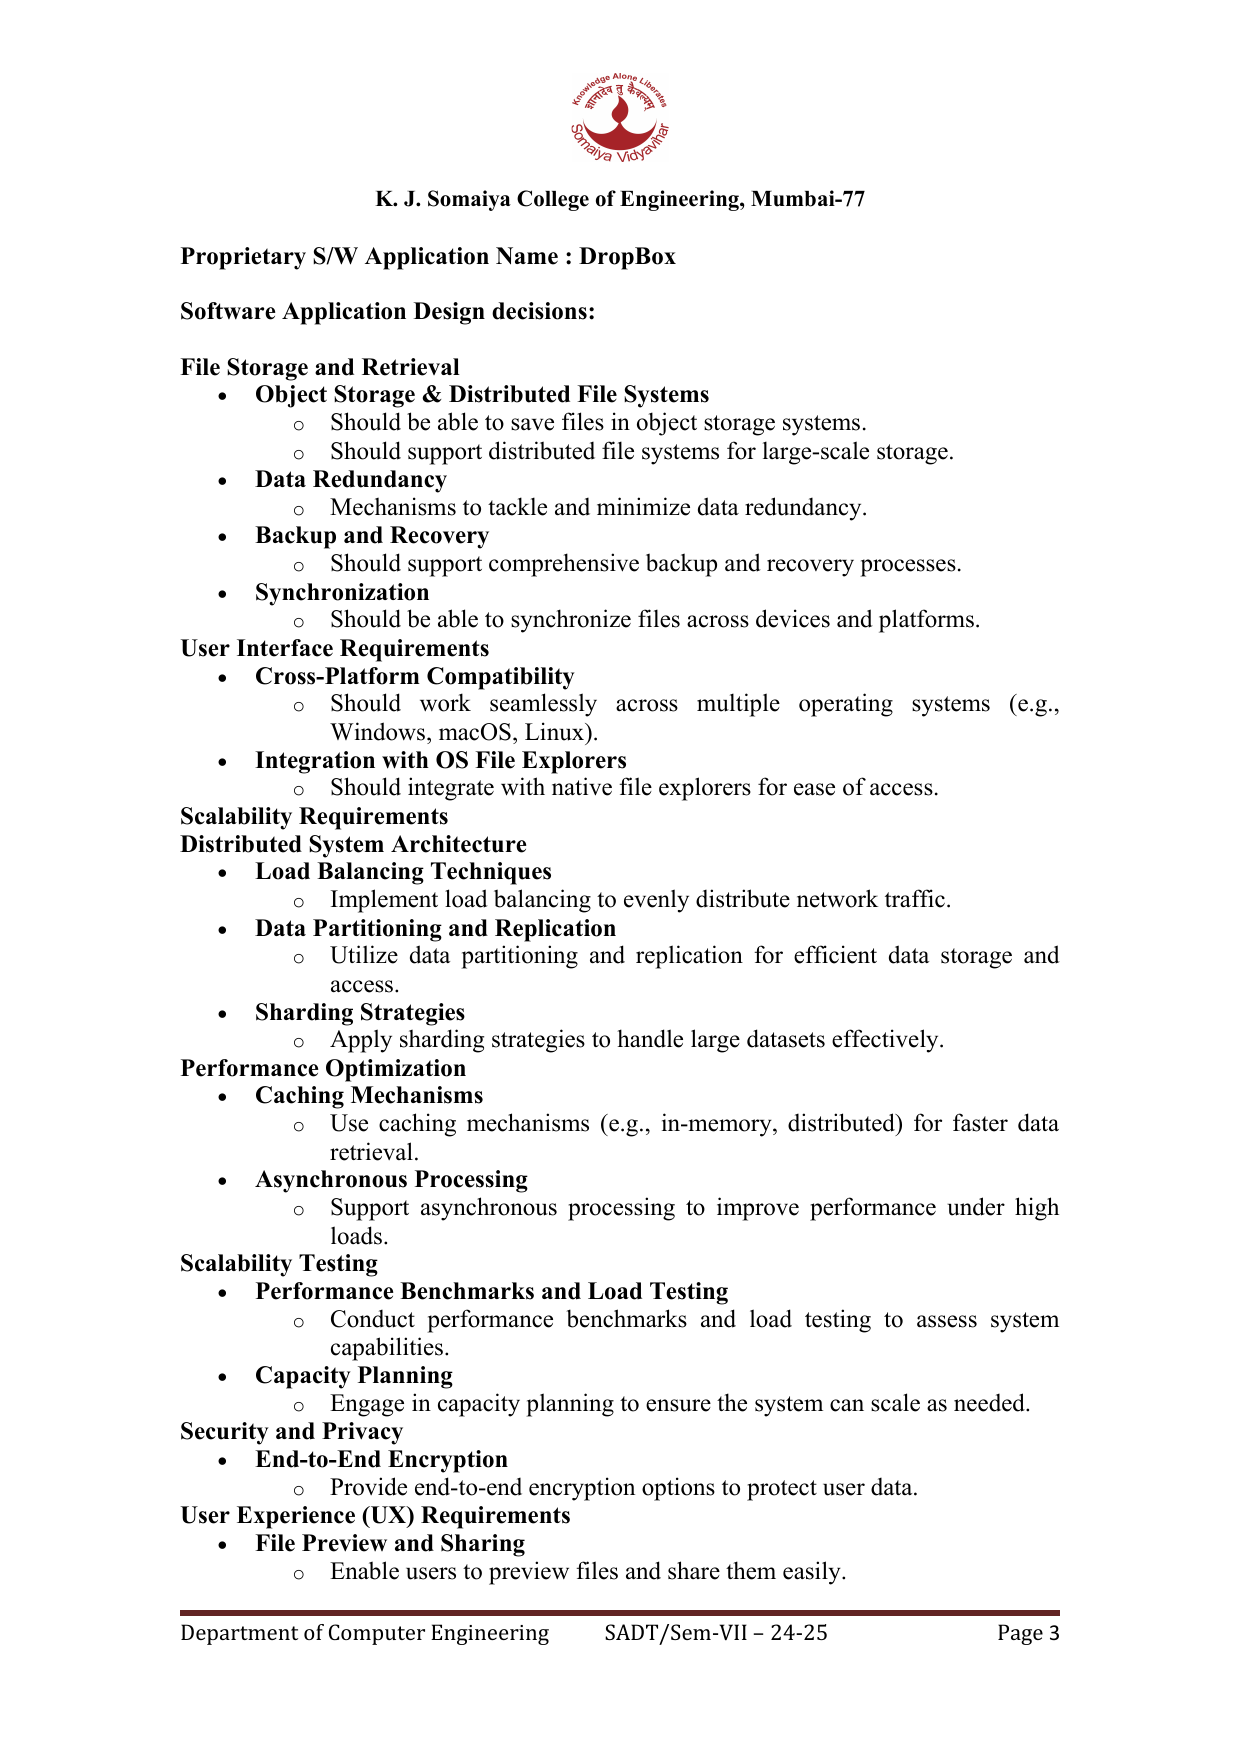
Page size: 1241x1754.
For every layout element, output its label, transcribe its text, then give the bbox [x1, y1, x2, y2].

list Should support distributed file systems for large-scale storage. [292, 437, 1060, 465]
picture [571, 73, 669, 162]
text Scalability Testing [180, 1249, 1060, 1277]
list Enable users to preview files and share them easily. [292, 1557, 1060, 1585]
text Software Application Design decisions: [180, 297, 1060, 325]
text User Interface Requirements [180, 634, 1060, 662]
list Should support comprehensive backup and recovery processes. [292, 549, 1060, 578]
list Use caching mechanisms (e.g., in-memory, distributed) for faster data retrieval. [292, 1109, 1060, 1166]
list Sharding Strategies [217, 998, 1060, 1025]
list Mechanisms to tackle and minimize data redundancy. [292, 493, 1060, 522]
list Should be able to synchronize files across devices and platforms. [292, 606, 1060, 634]
list Should be able to save files in object storage systems. [292, 408, 1060, 437]
list End-to-End Encryption [217, 1445, 1060, 1473]
list Should work seamlessly across multiple operating systems (e.g., Windows, macOS, Linux). [292, 689, 1060, 746]
list Utilize data partitioning and replication for efficient data storage and access. [292, 941, 1060, 998]
list Apply sharding strategies to handle large datasets effectively. [292, 1025, 1060, 1054]
list Provide end-to-end encryption options to protect user data. [292, 1473, 1060, 1501]
list Support asynchronous processing to improve performance under high loads. [292, 1193, 1060, 1249]
list File Preview and Sharing [217, 1529, 1060, 1557]
list Implement load balancing to evenly distribute network traffic. [292, 885, 1060, 914]
list Backup and Recovery [217, 522, 1060, 549]
text Distributed System Architecture [180, 830, 1060, 857]
list Engage in capacity planning to ensure the system can scale as needed. [292, 1389, 1060, 1417]
text File Storage and Retrieval [180, 353, 1060, 381]
text Scalability Requirements [180, 802, 1060, 830]
list Caching Mechanisms [217, 1082, 1060, 1109]
list Asynchronous Processing [217, 1166, 1060, 1193]
list Data Partitioning and Replication [217, 914, 1060, 941]
text User Experience (UX) Requirements [180, 1501, 1060, 1529]
list Performance Benchmarks and Load Testing [217, 1277, 1060, 1305]
text Security and Privacy [180, 1417, 1060, 1445]
list Conduct performance benchmarks and load testing to assess system capabilities. [292, 1305, 1060, 1361]
list Object Storage & Distributed File Systems [217, 381, 1060, 408]
text Proprietary S/W Application Name : DropBox [180, 242, 1060, 270]
list Data Redundancy [217, 465, 1060, 493]
list Load Balancing Techniques [217, 857, 1060, 885]
list Should integrate with native file explorers for ease of access. [292, 773, 1060, 802]
list Synchronization [217, 578, 1060, 606]
text Performance Optimization [180, 1054, 1060, 1082]
list Capacity Planning [217, 1361, 1060, 1389]
list Cross-Platform Compatibility [217, 662, 1060, 689]
list Integration with OS File Explorers [217, 746, 1060, 773]
